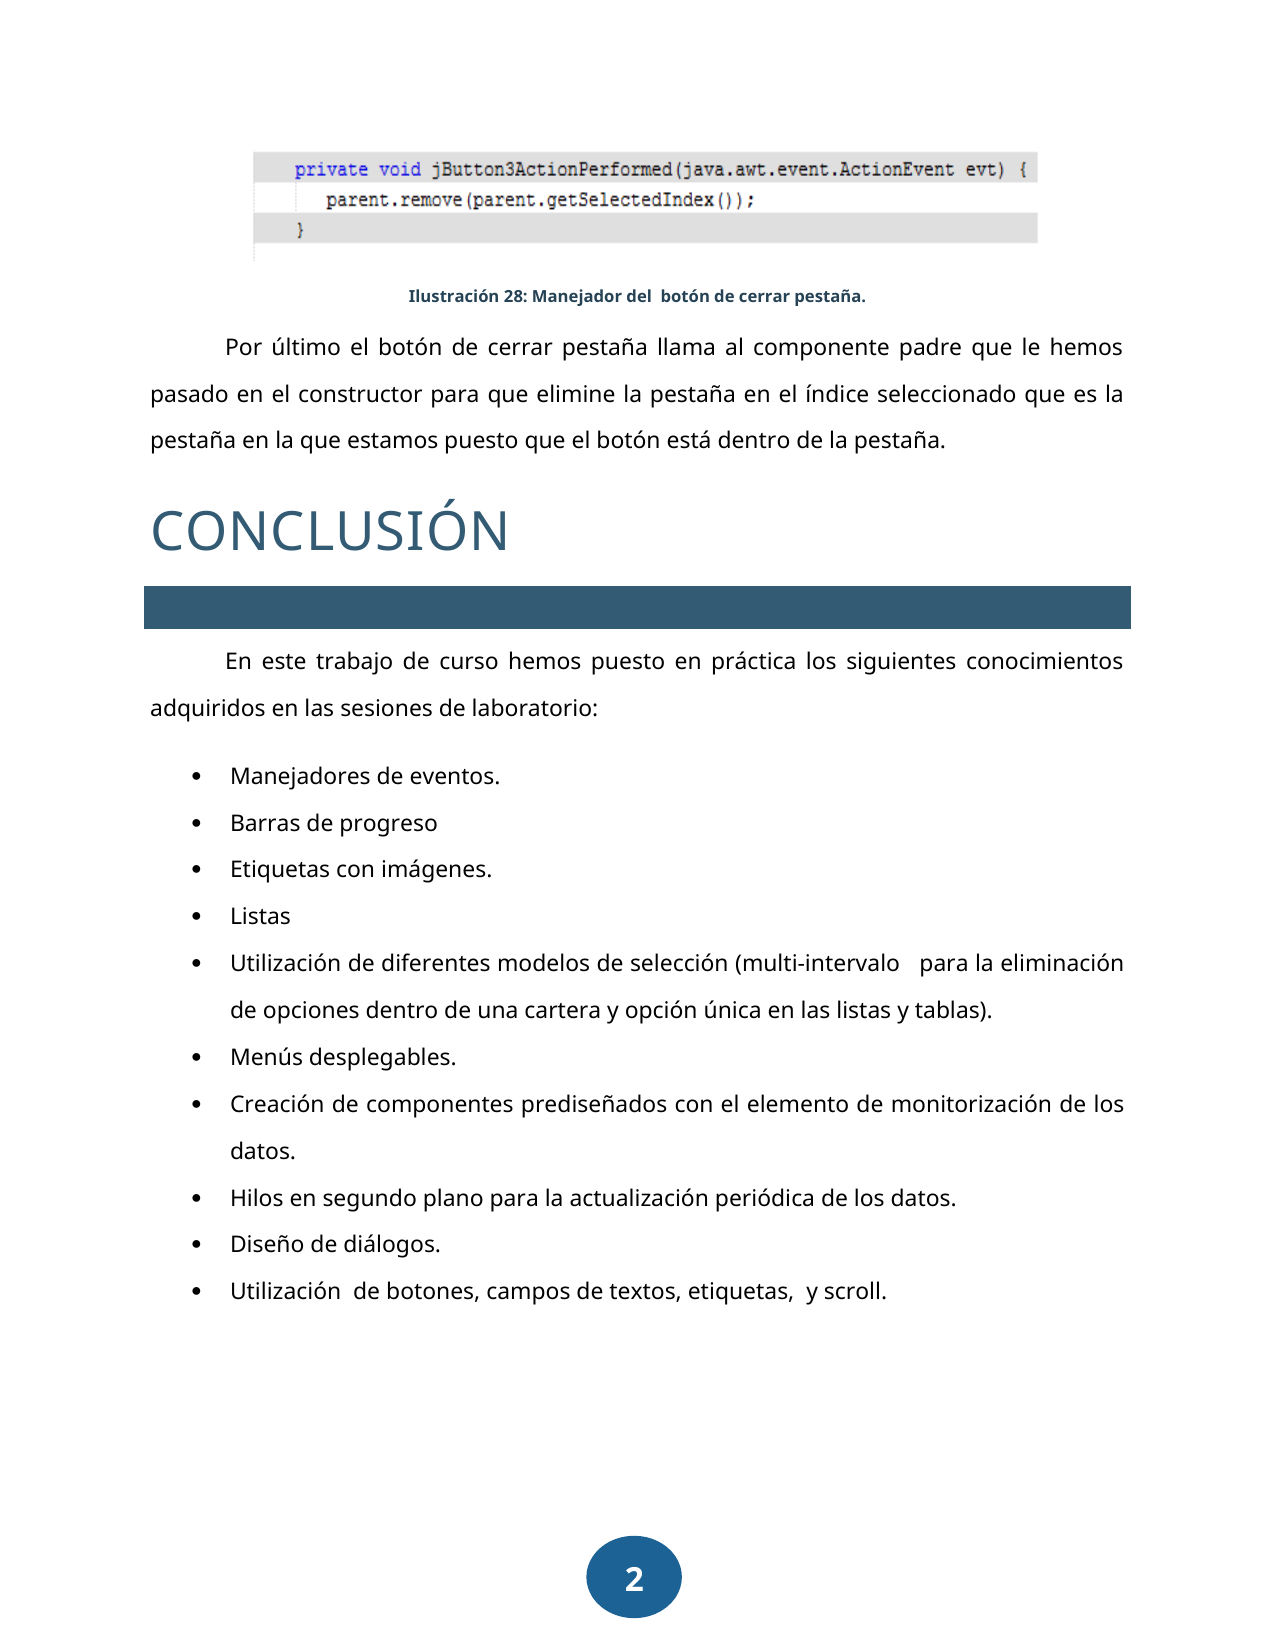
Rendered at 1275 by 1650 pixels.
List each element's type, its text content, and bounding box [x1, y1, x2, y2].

list Creación de componentes prediseñados con el elemento de monitorización de los datos. [192, 1088, 1125, 1166]
picture [237, 150, 1038, 261]
text Ilustración 28: Manejador del botón de cerrar pestaña. [150, 285, 1125, 308]
text Por último el botón de cerrar pestaña llama al componente padre que le hemos pasado en el constructor para que elimine la pestaña en el índice seleccionado que es la pestaña en la que estamos puesto que el botón está dentro de la pestaña. [150, 331, 1125, 456]
list Hilos en segundo plano para la actualización periódica de los datos. [192, 1181, 1125, 1213]
list Utilización de botones, campos de textos, etiquetas, y scroll. [192, 1275, 1125, 1306]
list Menús desplegables. [192, 1041, 1125, 1072]
list Utilización de diferentes modelos de selección (multi-intervalo para la eliminación de opciones dentro de una cartera y opción única en las listas y tablas). [192, 947, 1125, 1025]
list Diseño de diálogos. [192, 1228, 1125, 1259]
title conclusión [150, 492, 1125, 566]
text En este trabajo de curso hemos puesto en práctica los siguientes conocimientos adquiridos en las sesiones de laboratorio: [150, 645, 1125, 723]
list Manejadores de eventos. [192, 759, 1125, 791]
list Listas [192, 900, 1125, 931]
list Etiquetas con imágenes. [192, 853, 1125, 884]
list Barras de progreso [192, 806, 1125, 838]
